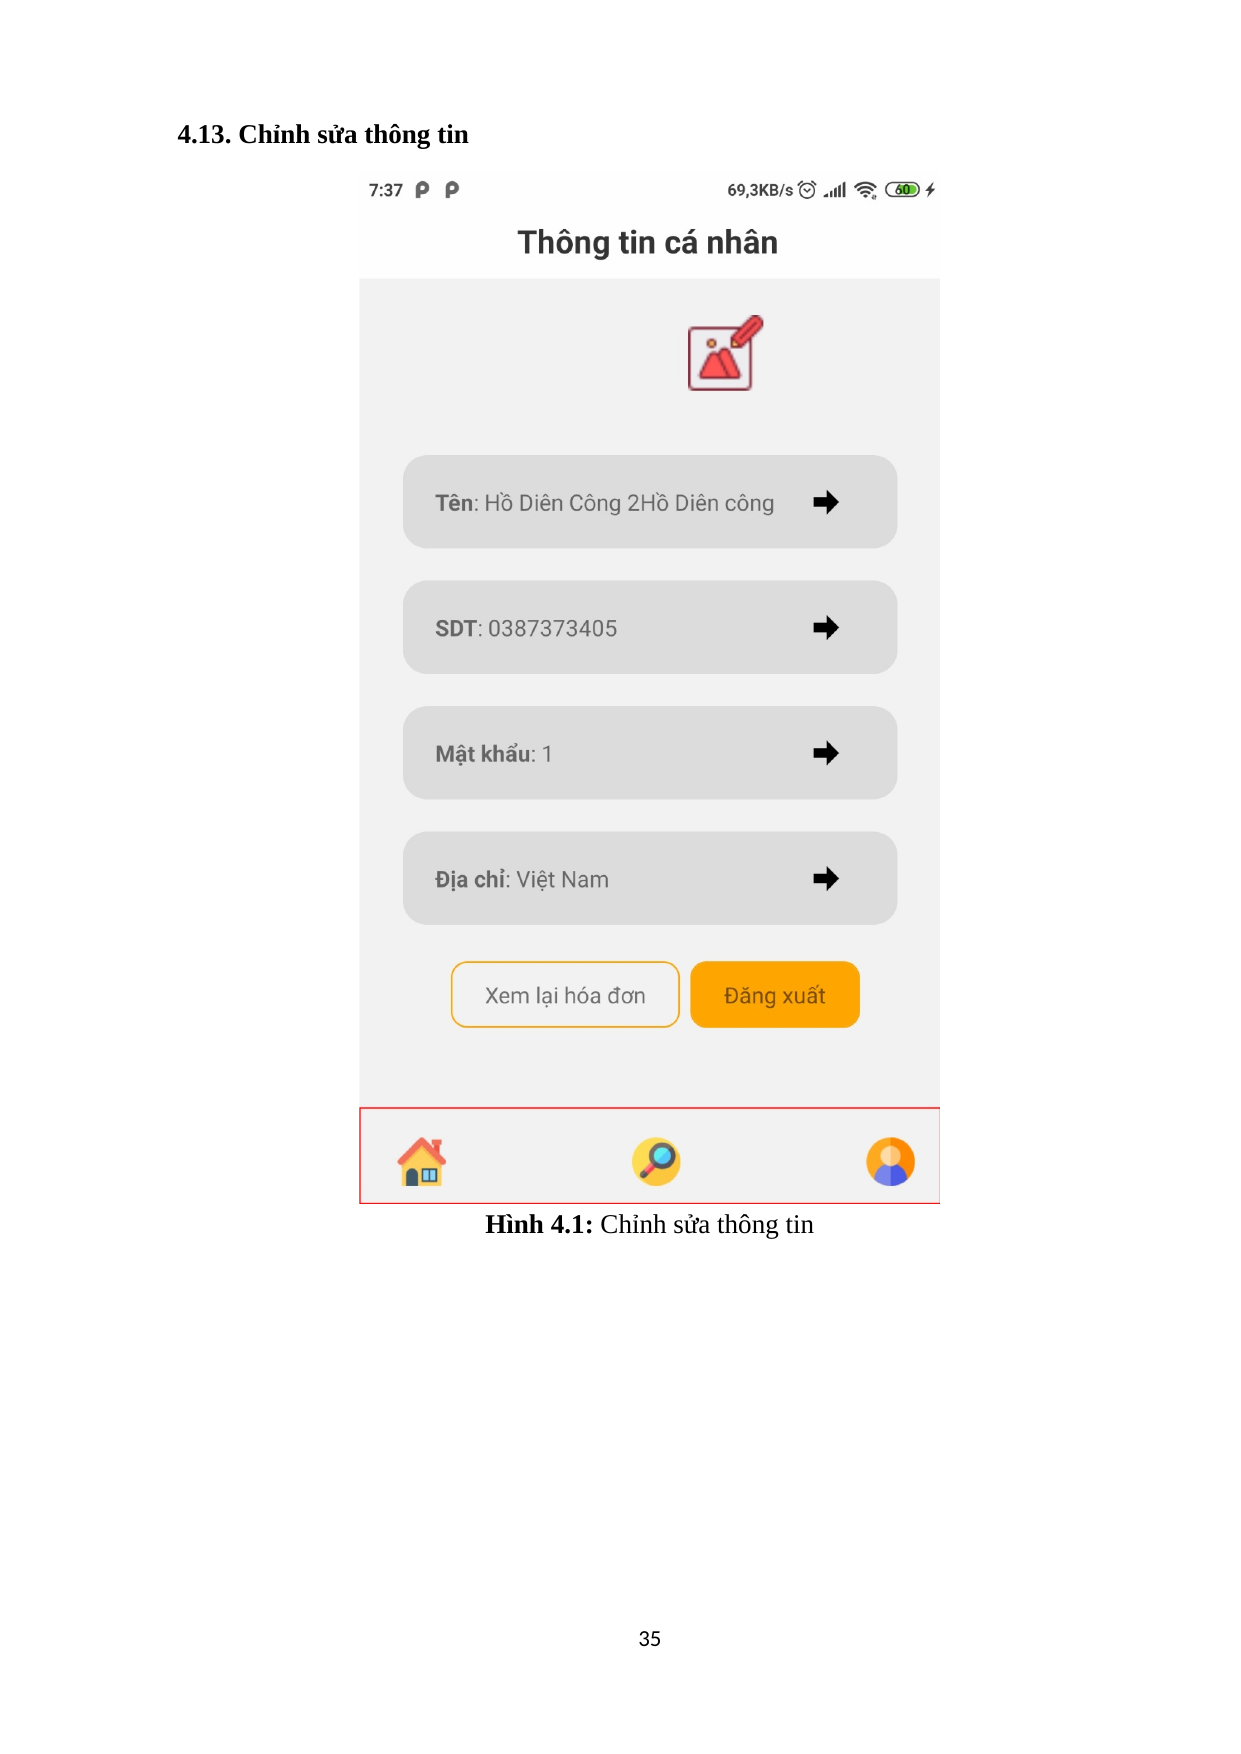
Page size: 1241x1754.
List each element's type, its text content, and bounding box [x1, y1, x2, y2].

text Chỉnh sửa thông tin [177, 118, 1122, 149]
text Chỉnh sửa thông tin [177, 1208, 1122, 1239]
picture [359, 171, 940, 1204]
